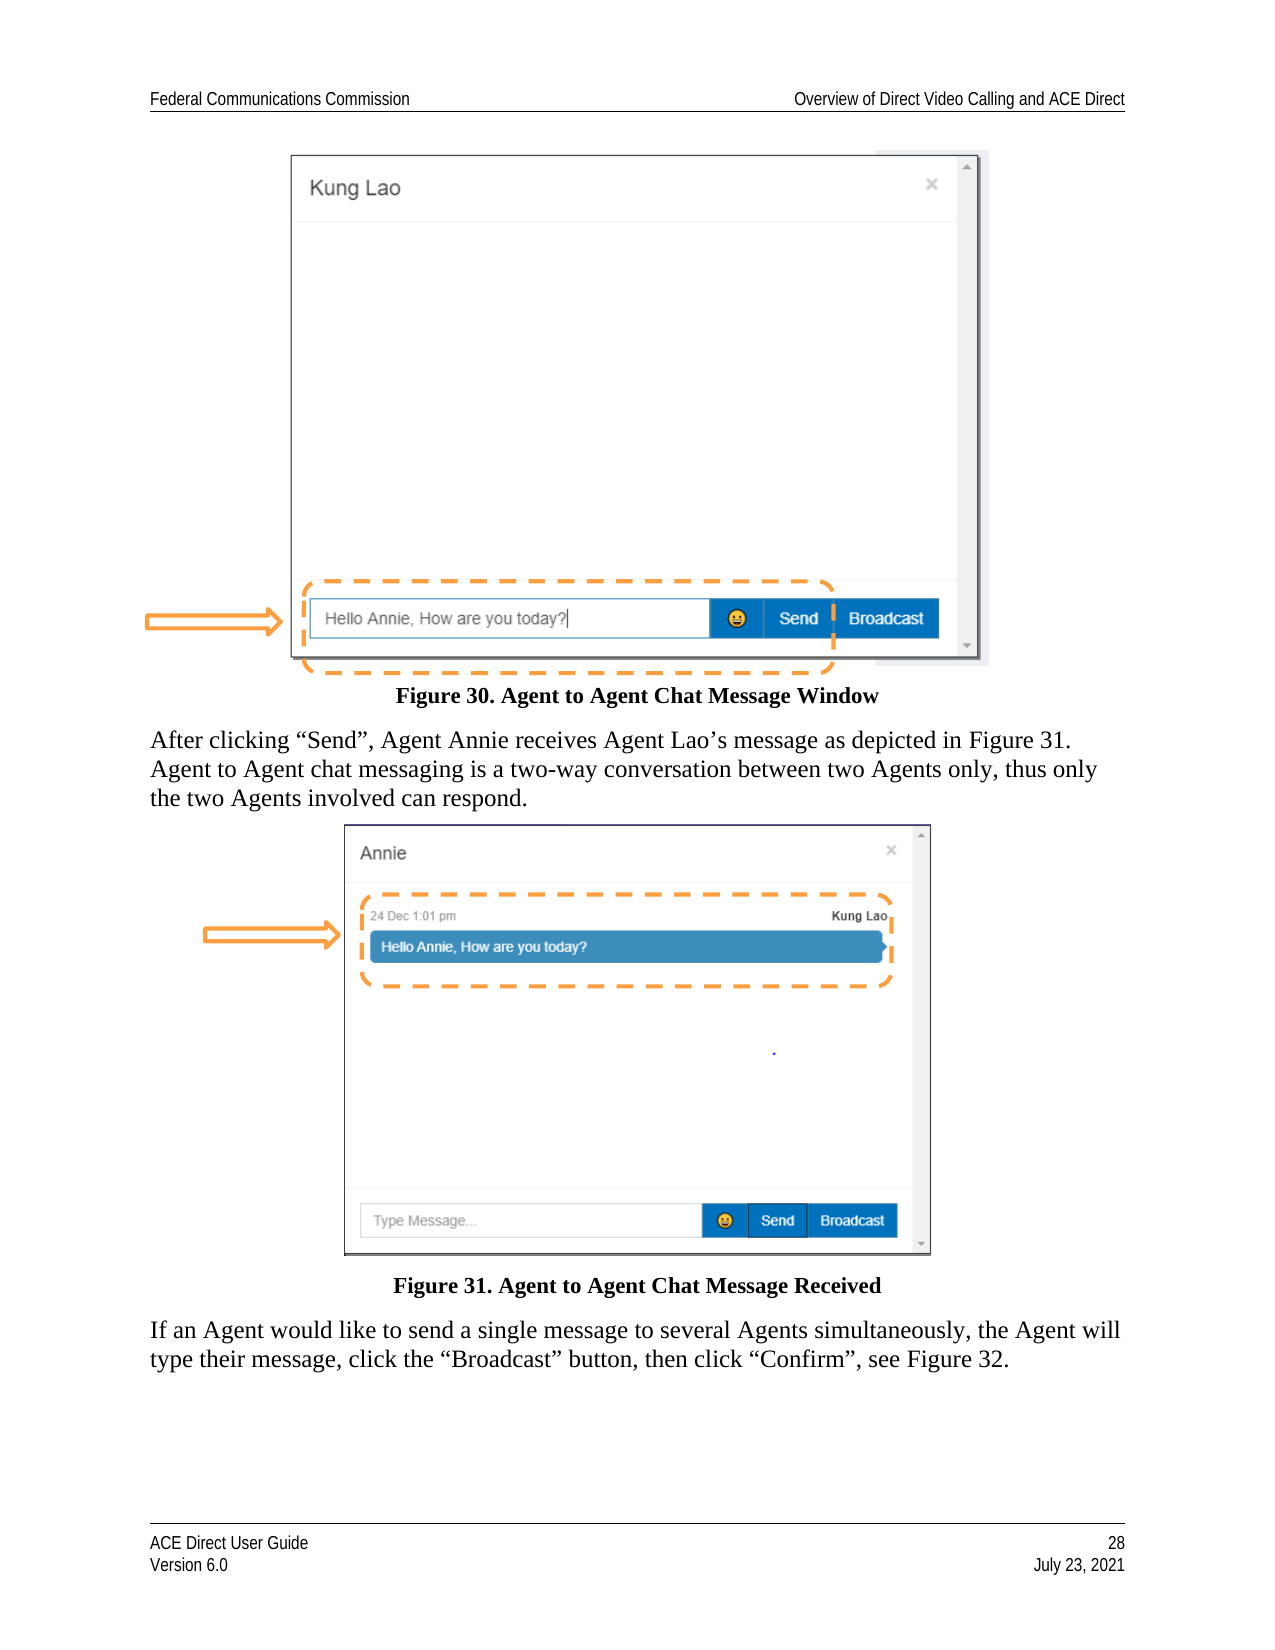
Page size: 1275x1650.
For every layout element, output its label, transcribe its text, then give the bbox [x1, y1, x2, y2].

picture [344, 824, 932, 1256]
text If an Agent would like to send a single message to several Agents simultaneously, the Agent will type their message, click the “Broadcast” button, then click “Confirm”, see Figure 32. [150, 1315, 1125, 1373]
text After clicking “Send”, Agent Annie receives Agent Lao’s message as depicted in Figure 31. Agent to Agent chat messaging is a two-way conversation between two Agents only, thus only the two Agents involved can respond. [150, 725, 1125, 812]
text Figure 30. Agent to Agent Chat Message Window [150, 682, 1125, 709]
picture [286, 150, 989, 666]
text Figure 31. Agent to Agent Chat Message Received [150, 1272, 1125, 1299]
